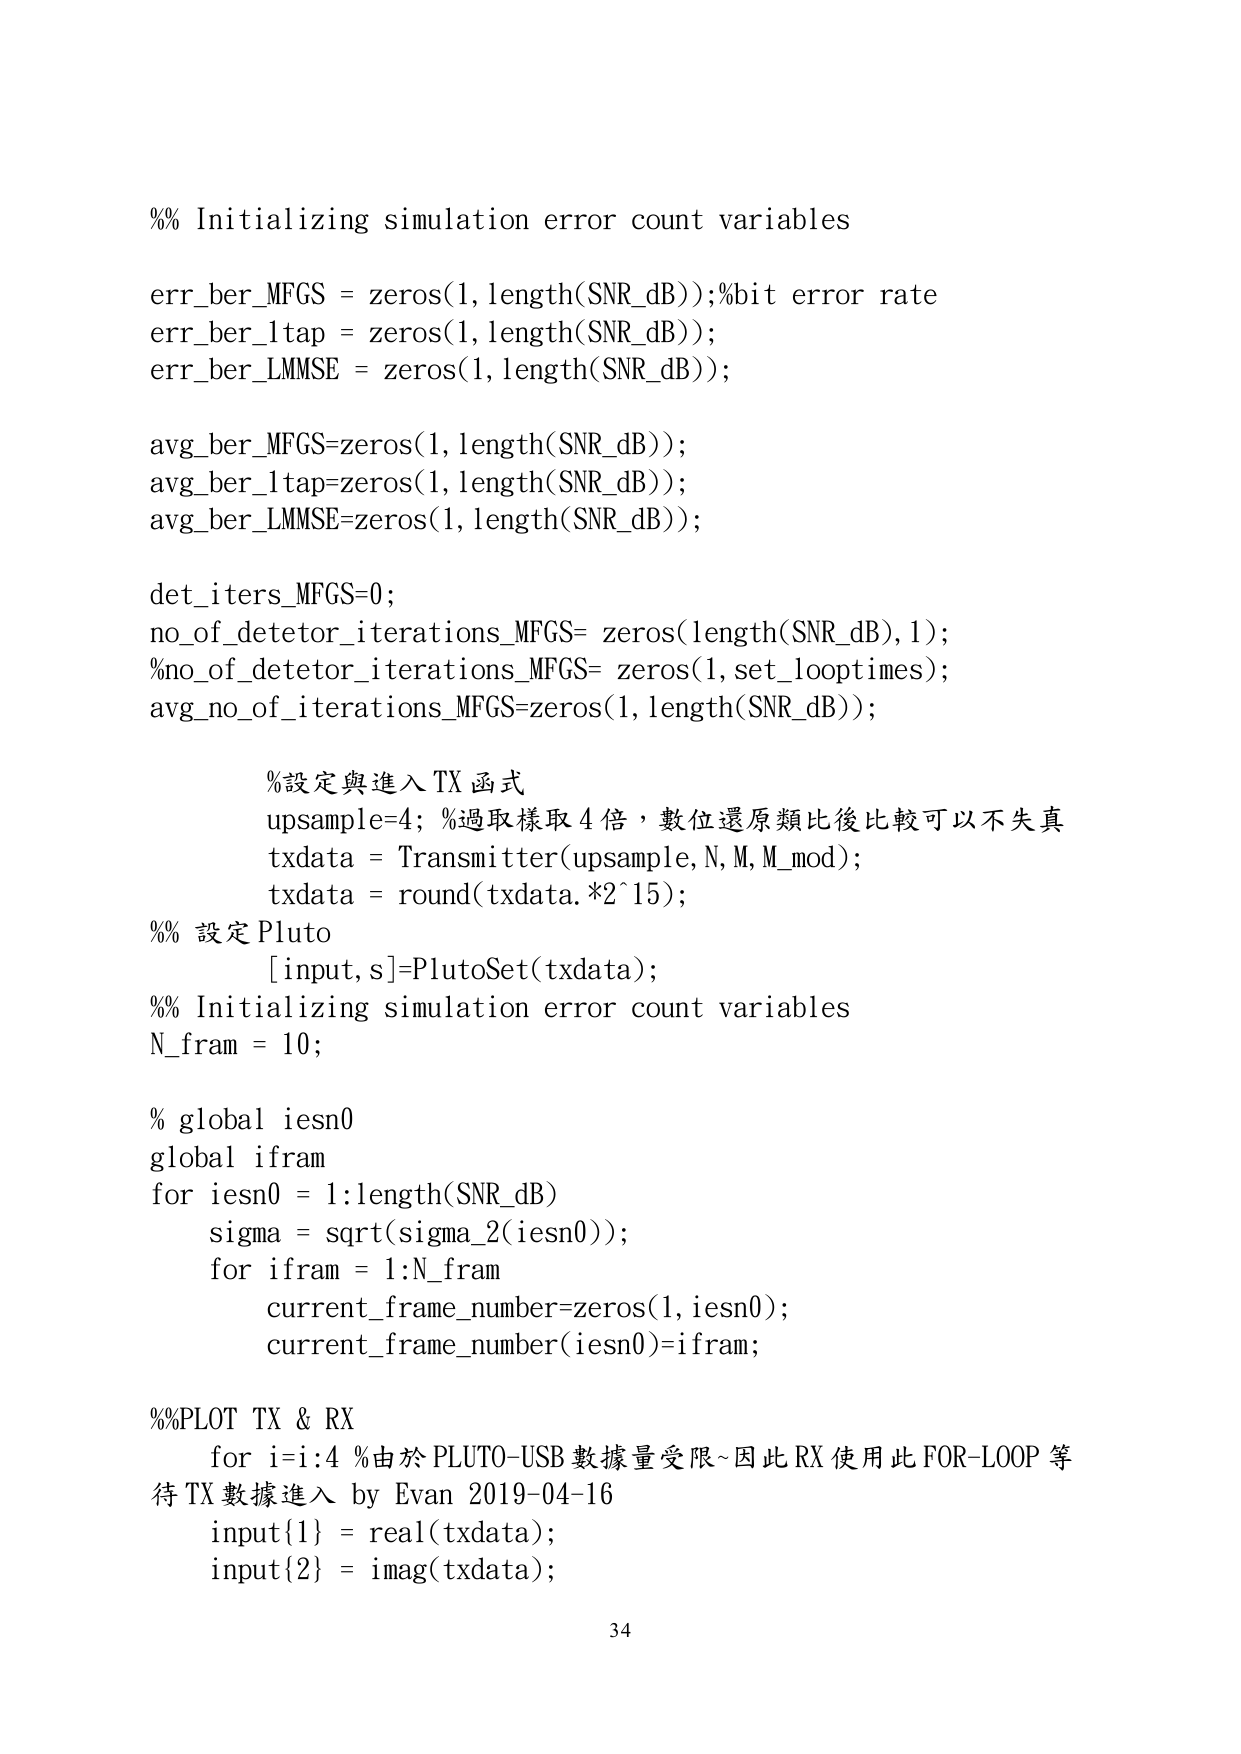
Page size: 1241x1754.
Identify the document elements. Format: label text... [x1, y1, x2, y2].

text %設定與進入TX函式 [150, 761, 1090, 798]
text global ifram [150, 1136, 1090, 1173]
text [input,s]=PlutoSet(txdata); [150, 948, 1090, 986]
text % global iesn0 [150, 1098, 1090, 1136]
text for ifram = 1:N_fram [150, 1248, 1090, 1286]
text avg_no_of_iterations_MFGS=zeros(1,length(SNR_dB)); [150, 686, 1090, 723]
text sigma = sqrt(sigma_2(iesn0)); [150, 1211, 1090, 1248]
text input{1} = real(txdata); [150, 1511, 1090, 1548]
text for i=i:4 %由於PLUTO-USB數據量受限~因此RX使用此FOR-LOOP等待TX數據進入 by Evan 2019-04-16 [150, 1436, 1090, 1511]
text txdata = Transmitter(upsample,N,M,M_mod); [150, 836, 1090, 873]
text det_iters_MFGS=0; [150, 573, 1090, 611]
text %% Initializing simulation error count variables [150, 198, 1090, 236]
text %%PLOT TX & RX [150, 1398, 1090, 1436]
text err_ber_MFGS = zeros(1,length(SNR_dB));%bit error rate [150, 273, 1090, 311]
text %% 設定Pluto [150, 911, 1090, 948]
text for iesn0 = 1:length(SNR_dB) [150, 1173, 1090, 1211]
text avg_ber_LMMSE=zeros(1,length(SNR_dB)); [150, 498, 1090, 536]
text current_frame_number(iesn0)=ifram; [150, 1323, 1090, 1361]
text txdata = round(txdata.*2^15); [150, 873, 1090, 911]
text avg_ber_MFGS=zeros(1,length(SNR_dB)); [150, 423, 1090, 461]
text input{2} = imag(txdata); [150, 1548, 1090, 1586]
text current_frame_number=zeros(1,iesn0); [150, 1286, 1090, 1323]
text avg_ber_1tap=zeros(1,length(SNR_dB)); [150, 461, 1090, 498]
text no_of_detetor_iterations_MFGS= zeros(length(SNR_dB),1); %no_of_detetor_iterations_MFGS= zeros(1,set_looptimes); [150, 611, 1090, 686]
text upsample=4; %過取樣取4倍，數位還原類比後比較可以不失真 [150, 798, 1090, 836]
text %% Initializing simulation error count variables [150, 986, 1090, 1023]
text err_ber_1tap = zeros(1,length(SNR_dB)); [150, 311, 1090, 348]
text err_ber_LMMSE = zeros(1,length(SNR_dB)); [150, 348, 1090, 386]
text N_fram = 10; [150, 1023, 1090, 1061]
